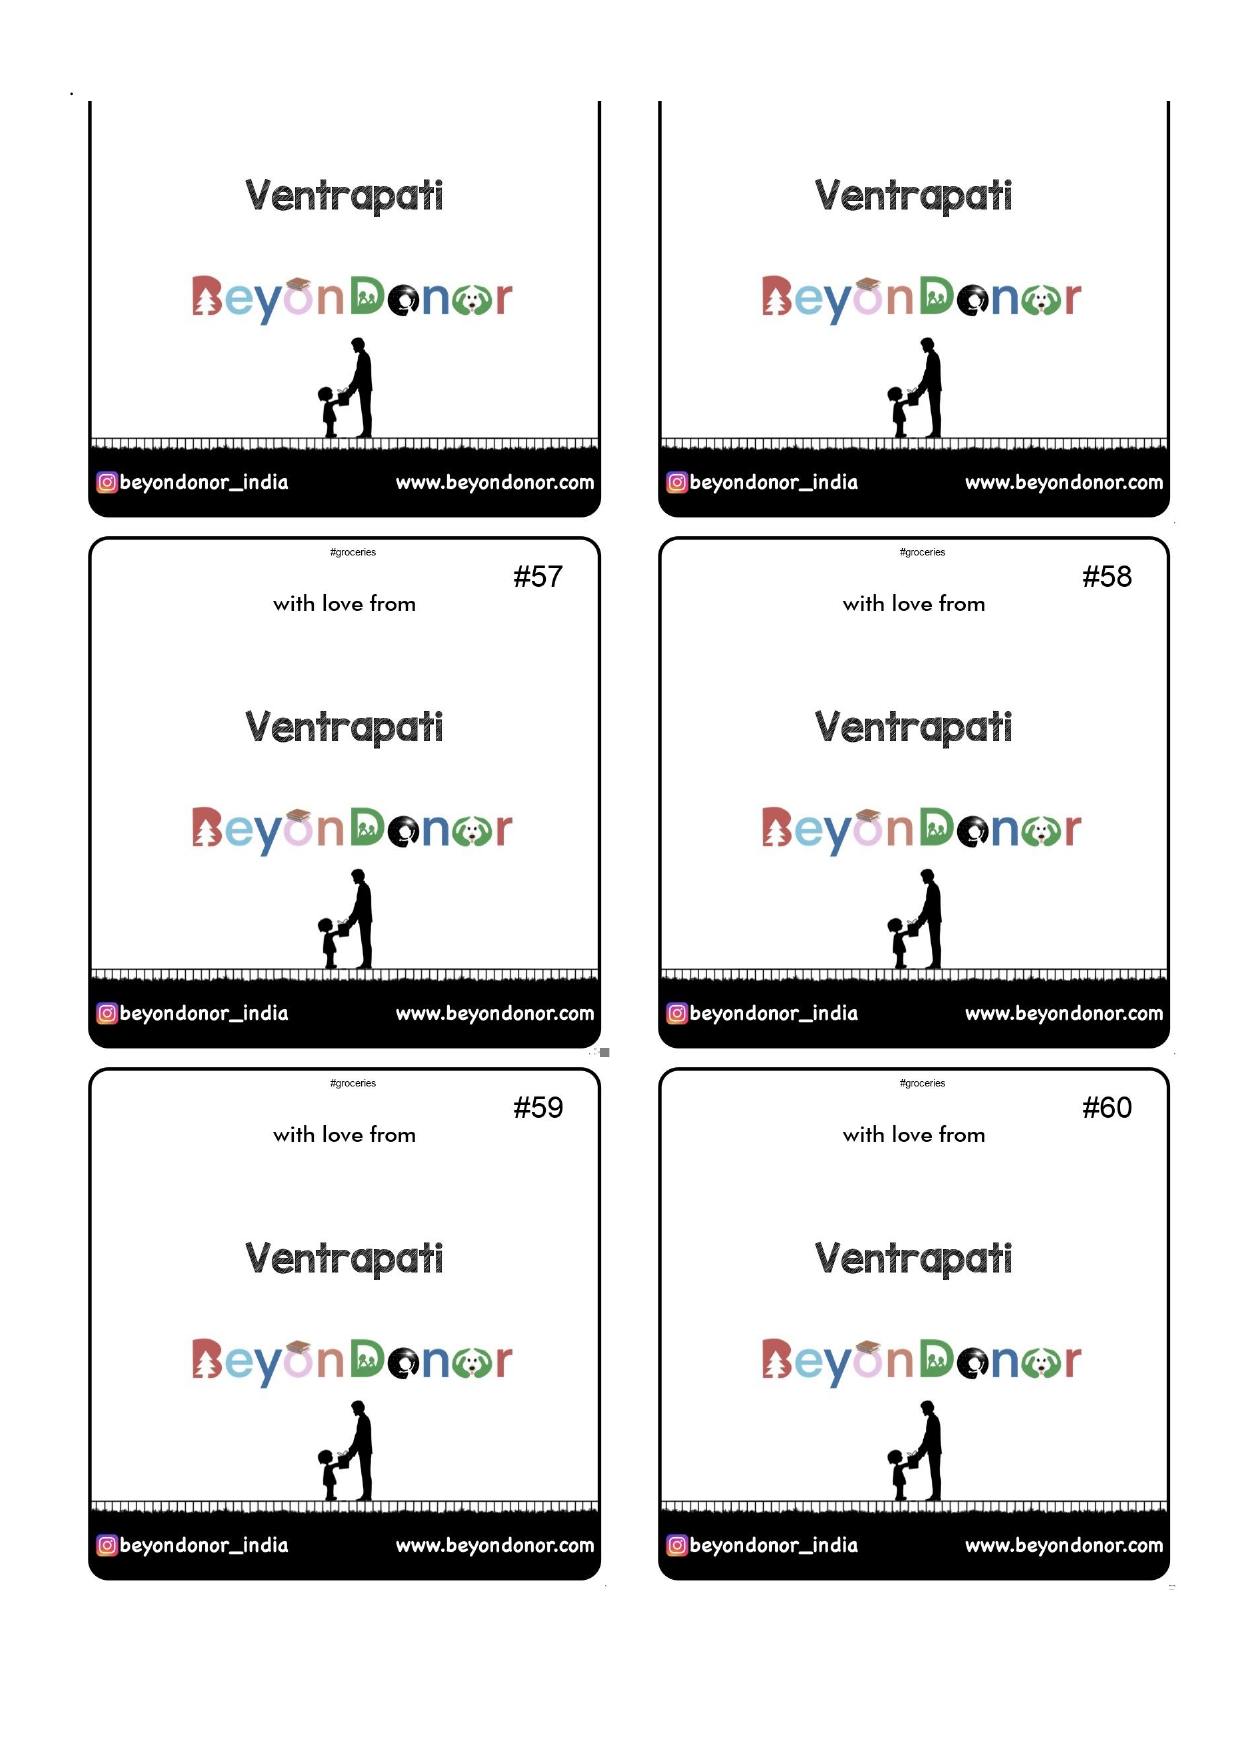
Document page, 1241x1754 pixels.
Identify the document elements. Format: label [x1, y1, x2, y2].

picture [647, 101, 1179, 1590]
picture [77, 101, 610, 1590]
